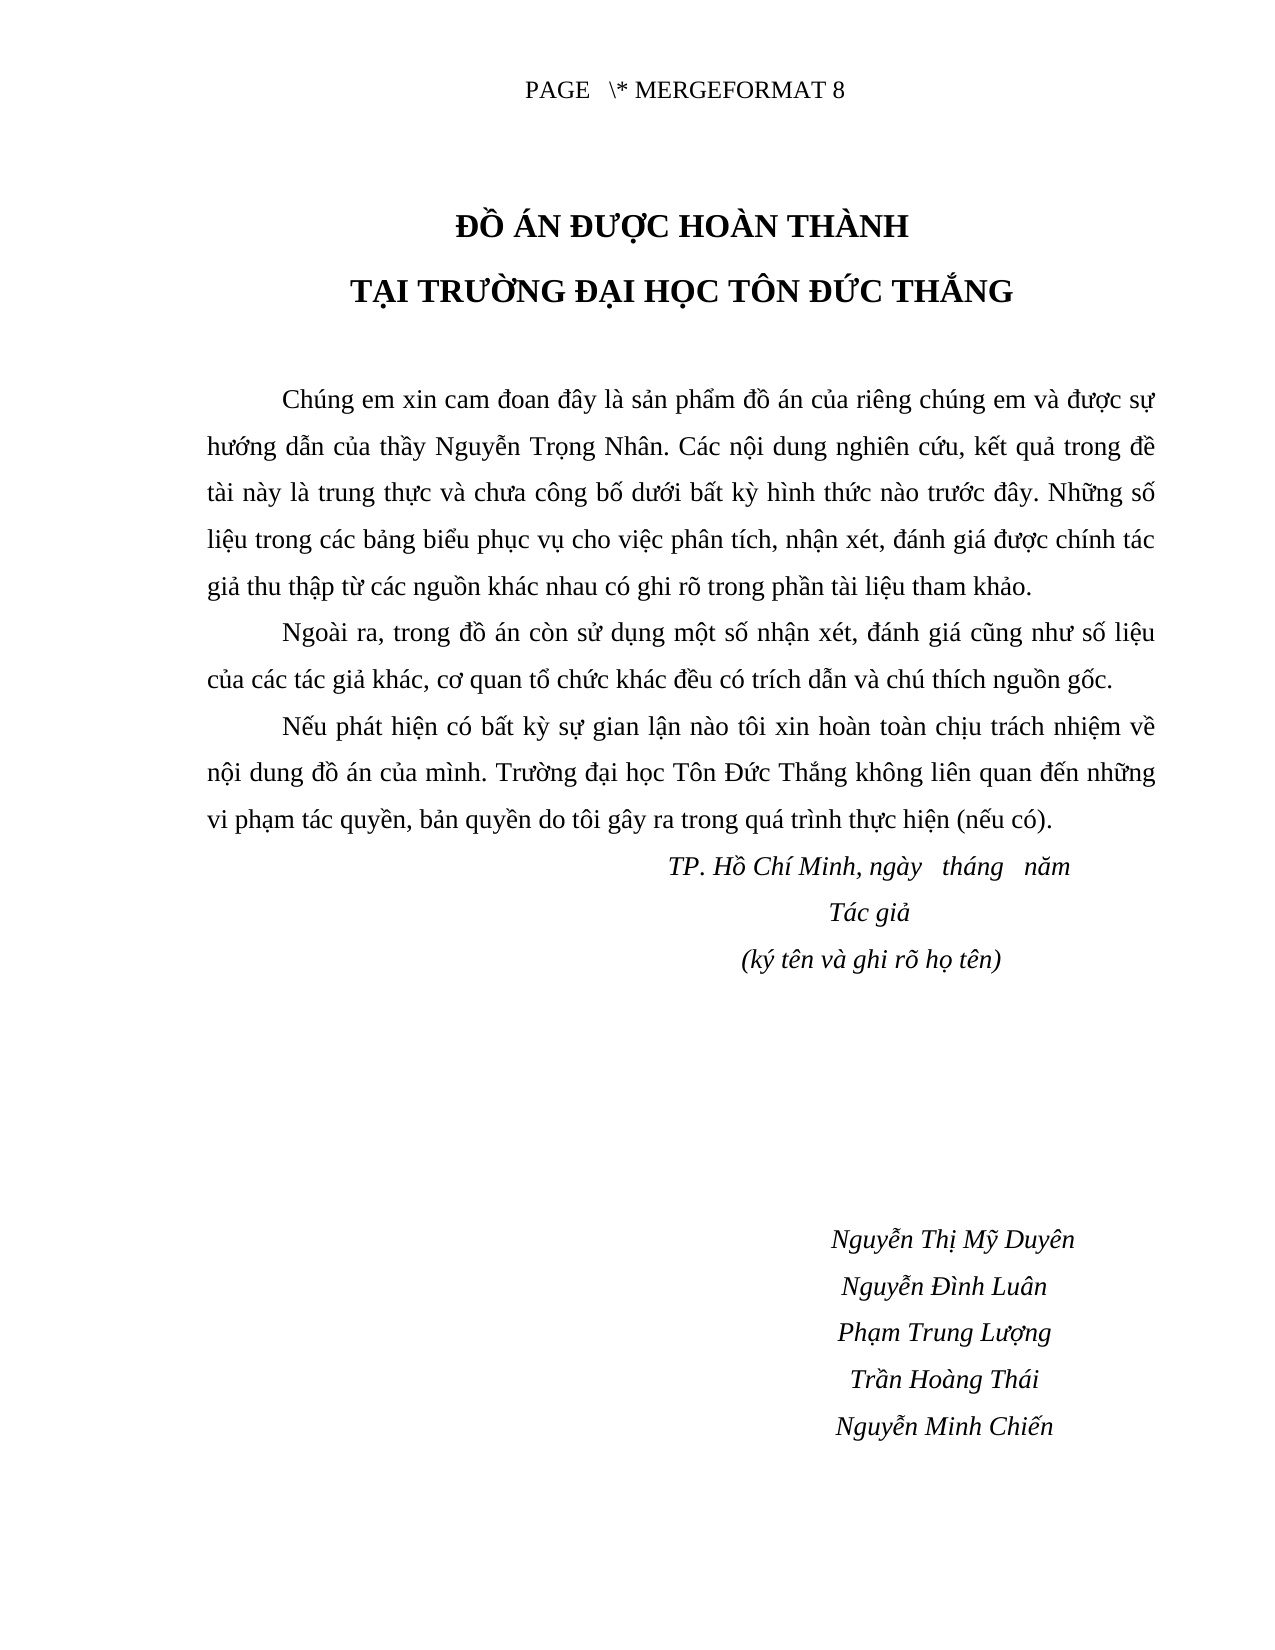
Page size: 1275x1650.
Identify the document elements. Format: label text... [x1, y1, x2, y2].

text Ngoài ra, trong đồ án còn sử dụng một số nhận xét, đánh giá cũng như số liệu của các tác giả khác, cơ quan tổ chức khác đều có trích dẫn và chú thích nguồn gốc. [207, 617, 1157, 694]
text Chúng em xin cam đoan đây là sản phẩm đồ án của riêng chúng em và được sự hướng dẫn của thầy Nguyễn Trọng Nhân. Các nội dung nghiên cứu, kết quả trong đề tài này là trung thực và chưa công bố dưới bất kỳ hình thức nào trước đây. Những số liệu trong các bảng biểu phục vụ cho việc phân tích, nhận xét, đánh giá được chính tác giả thu thập từ các nguồn khác nhau có ghi rõ trong phần tài liệu tham khảo. [207, 383, 1157, 601]
text Nguyễn Thị Mỹ Duyên [207, 1223, 1157, 1254]
text TẠI TRƯỜNG ĐẠI HỌC TÔN ĐỨC THẮNG [207, 272, 1157, 310]
text Tác giả [582, 897, 1157, 928]
text Nếu phát hiện có bất kỳ sự gian lận nào tôi xin hoàn toàn chịu trách nhiệm về nội dung đồ án của mình. Trường đại học Tôn Đức Thắng không liên quan đến những vi phạm tác quyền, bản quyền do tôi gây ra trong quá trình thực hiện (nếu có). [207, 710, 1157, 834]
text Nguyễn Minh Chiến [732, 1410, 1157, 1441]
text ĐỒ ÁN ĐƯỢC HOÀN THÀNH [207, 207, 1157, 245]
text Phạm Trung Lượng [732, 1317, 1157, 1348]
text TP. Hồ Chí Minh, ngày tháng năm [582, 850, 1157, 881]
text Trần Hoàng Thái [732, 1363, 1157, 1394]
text Nguyễn Đình Luân [732, 1270, 1157, 1301]
text (ký tên và ghi rõ họ tên) [207, 943, 1157, 974]
